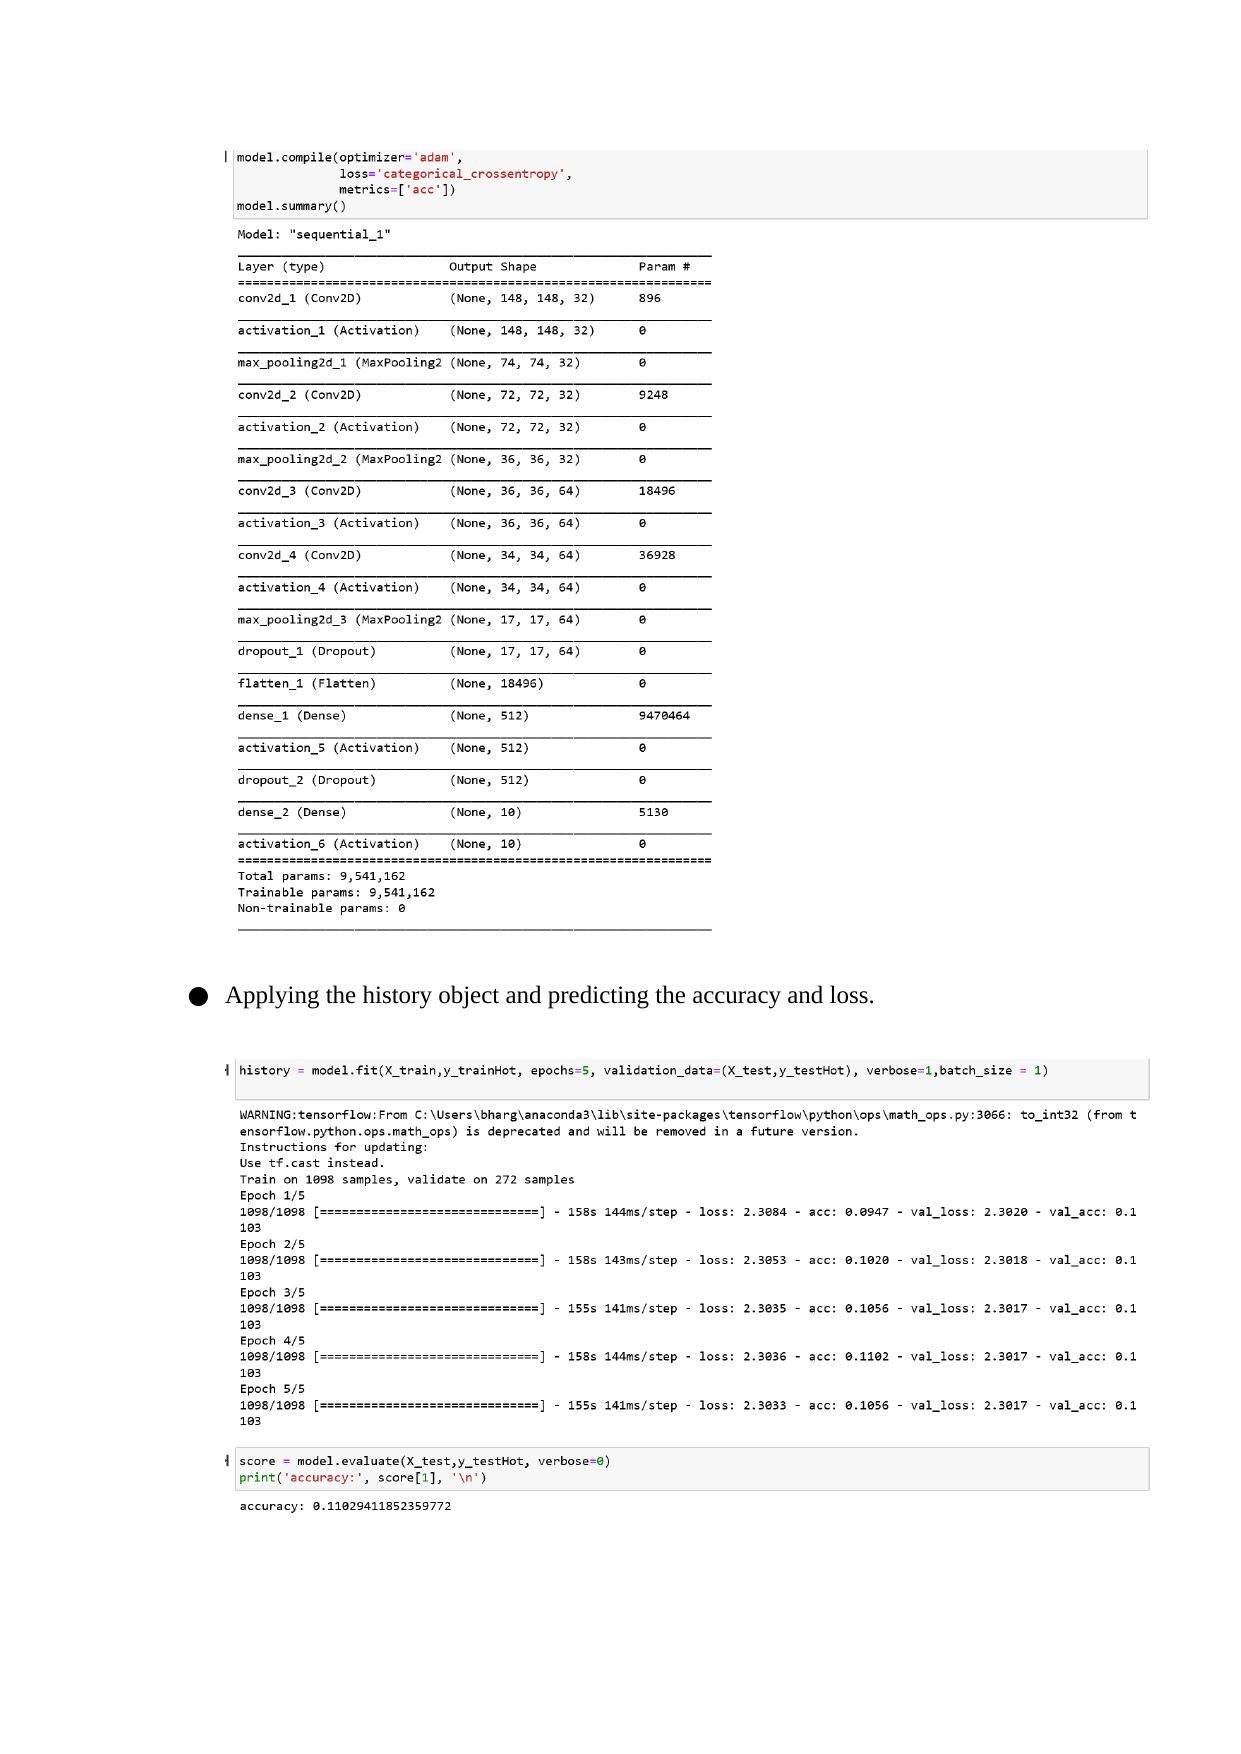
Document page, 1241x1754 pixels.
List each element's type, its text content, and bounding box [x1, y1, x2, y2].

list Applying the history object and predicting the accuracy and loss. [187, 966, 1090, 1017]
picture [225, 150, 1166, 936]
picture [225, 1059, 1166, 1527]
